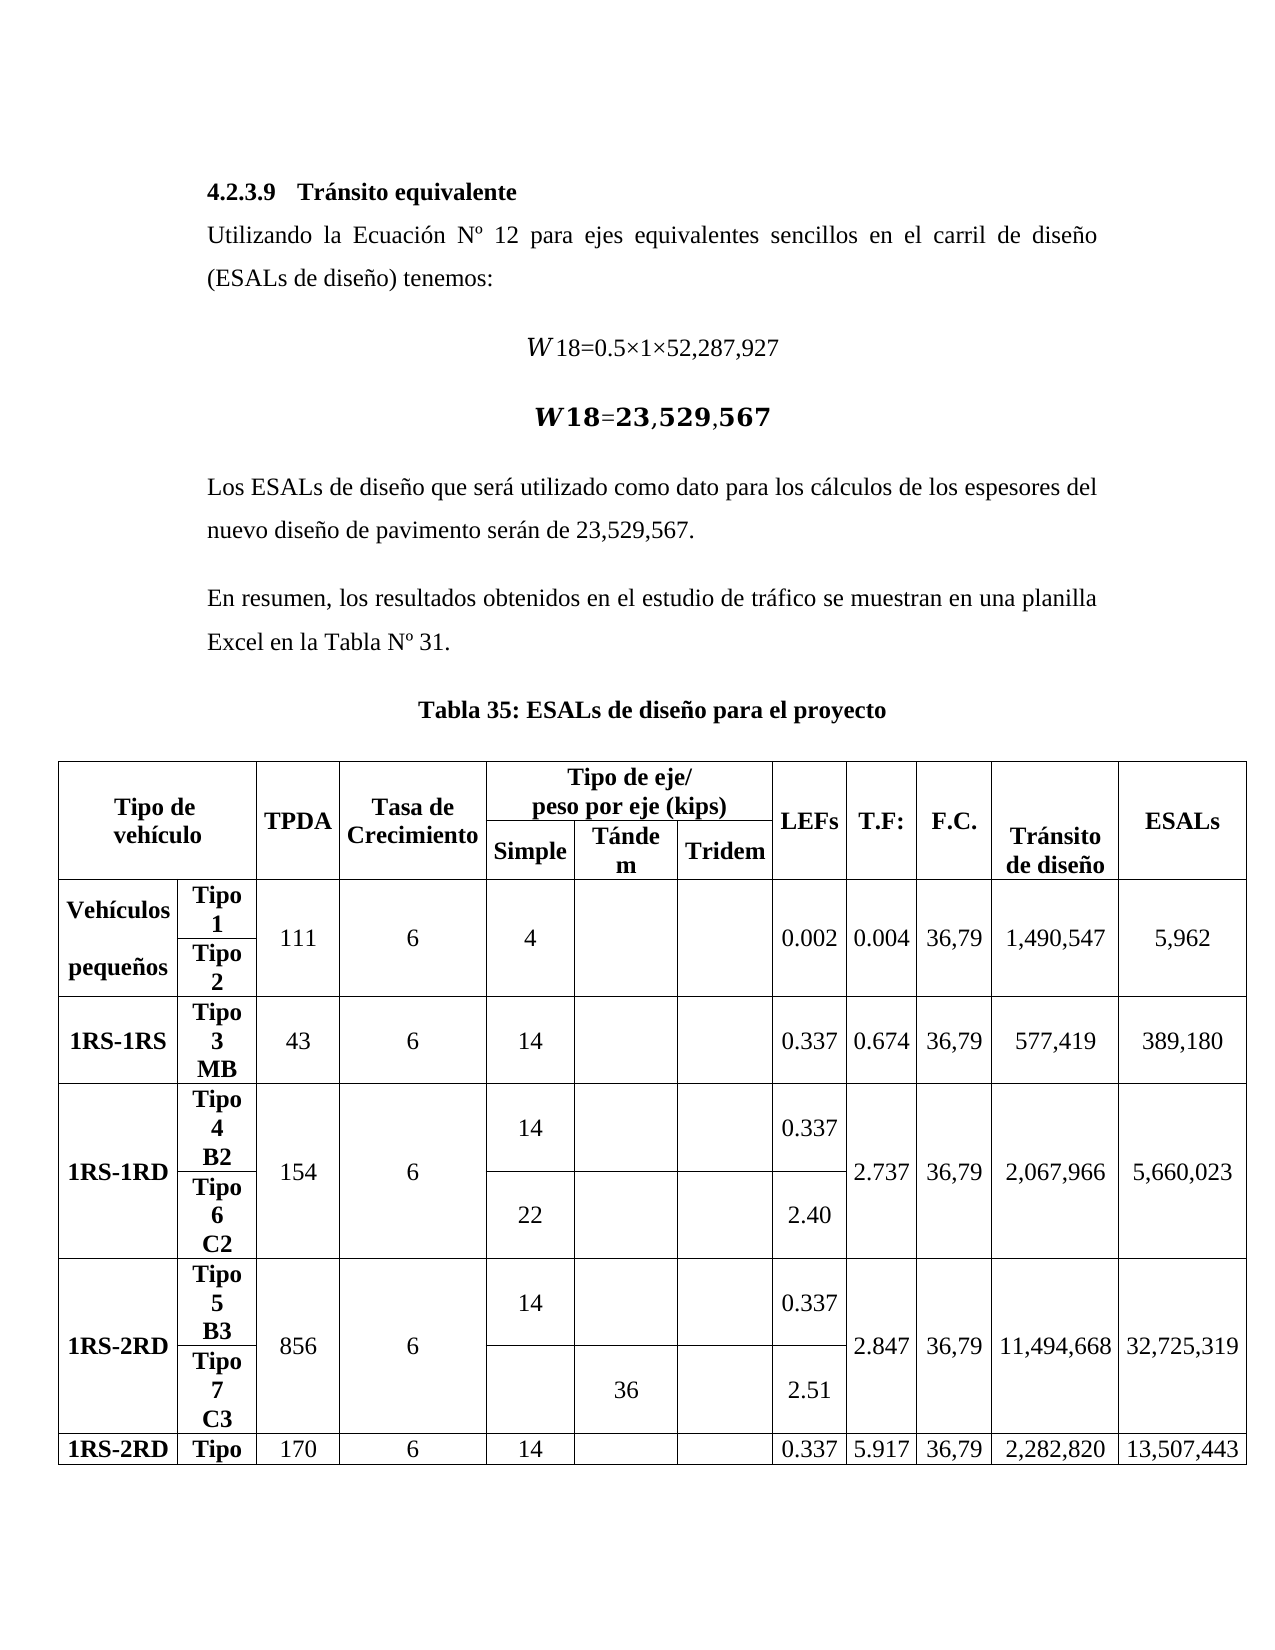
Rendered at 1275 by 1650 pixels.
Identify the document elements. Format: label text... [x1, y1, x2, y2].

table_header T.F: [847, 762, 916, 879]
table_cell 11,494,668 [992, 1259, 1118, 1432]
table_cell 5,660,023 [1119, 1084, 1246, 1258]
table_cell Simple [487, 821, 574, 879]
table_cell 2.847 [847, 1259, 916, 1432]
table_cell Tipo 1 [178, 880, 256, 937]
table_cell 2,282,820 [992, 1434, 1118, 1464]
table_cell 6 [340, 1084, 486, 1258]
text Tabla 35: ESALs de diseño para el proyecto [207, 695, 1098, 723]
table_cell 13,507,443 [1119, 1434, 1246, 1464]
table_cell [487, 1346, 574, 1432]
table_cell 1RS-1RS [59, 997, 177, 1083]
table_header Tipo de eje/ peso por eje (kips) [487, 762, 772, 820]
table_cell 14 [487, 1259, 574, 1345]
table_header LEFs [773, 762, 846, 879]
table_cell 2.51 [773, 1346, 846, 1432]
table_cell 1RS-2RD [59, 1259, 177, 1432]
table_cell Tipo 2 [178, 939, 256, 996]
table_cell 36,79 [917, 1084, 991, 1258]
table_cell 1,490,547 [992, 880, 1118, 996]
table_cell 2.40 [773, 1172, 846, 1258]
table_cell 6 [340, 1259, 486, 1432]
table_cell 2,067,966 [992, 1084, 1118, 1258]
table_cell 6 [340, 1434, 486, 1464]
table_cell [678, 1259, 772, 1345]
table_cell [575, 997, 677, 1083]
text En resumen, los resultados obtenidos en el estudio de tráfico se muestran en una planilla Excel en la Tabla Nº 31. [207, 583, 1098, 655]
subtitle Tránsito equivalente [207, 177, 1098, 206]
table_cell 0.337 [773, 1084, 846, 1171]
table_cell [678, 997, 772, 1083]
table_cell 5.917 [847, 1434, 916, 1464]
table_cell 36,79 [917, 997, 991, 1083]
table_cell 111 [257, 880, 339, 996]
table_cell 22 [487, 1172, 574, 1258]
table_cell 14 [487, 997, 574, 1083]
table_cell [575, 1259, 677, 1345]
table_cell 14 [487, 1084, 574, 1171]
table_cell 154 [257, 1084, 339, 1258]
table_cell [575, 1434, 677, 1464]
table_cell 1RS-1RD [59, 1084, 177, 1258]
table_cell 6 [340, 997, 486, 1083]
table_cell 36 [575, 1346, 677, 1432]
table_cell 5,962 [1119, 880, 1246, 996]
table_cell [678, 1346, 772, 1432]
text Utilizando la Ecuación Nº 12 para ejes equivalentes sencillos en el carril de diseño (ESALs de diseño) tenemos: [207, 220, 1098, 292]
table_cell 0.674 [847, 997, 916, 1083]
table_cell 577,419 [992, 997, 1118, 1083]
table_cell Tipo 8 CRS [178, 1434, 256, 1464]
table_cell [678, 1172, 772, 1258]
table_cell Tipo 4 B2 [178, 1084, 256, 1171]
table_cell 32,725,319 [1119, 1259, 1246, 1432]
table_cell 36,79 [917, 880, 991, 996]
table_cell [575, 880, 677, 996]
text 𝑊18=0.5×1×52,287,927 [207, 332, 1098, 362]
table_cell 0.002 [773, 880, 846, 996]
table_cell Tándem [575, 821, 677, 879]
table_cell 170 [257, 1434, 339, 1464]
table_cell 1RS-2RD -3RD [59, 1434, 177, 1464]
text Los ESALs de diseño que será utilizado como dato para los cálculos de los espesores del nuevo diseño de pavimento serán de 23,529,567. [207, 472, 1098, 544]
table_header TPDA [257, 762, 339, 879]
table_cell [575, 1084, 677, 1171]
table_cell [575, 1172, 677, 1258]
table_cell 43 [257, 997, 339, 1083]
table_cell 6 [340, 880, 486, 996]
table_cell 2.737 [847, 1084, 916, 1258]
table_cell 0.337 [773, 997, 846, 1083]
table_header F.C. [917, 762, 991, 879]
table_cell 0.337 [773, 1434, 846, 1464]
table_cell 856 [257, 1259, 339, 1432]
table_cell 4 [487, 880, 574, 996]
table_cell Tipo 5 B3 [178, 1259, 256, 1345]
table_cell [678, 1434, 772, 1464]
table_cell Tridem [678, 821, 772, 879]
table_cell 14 [487, 1434, 574, 1464]
table_cell Vehículos pequeños [59, 880, 177, 996]
table_header Tasa de Crecimiento [340, 762, 486, 879]
table_cell Tipo 3 MB [178, 997, 256, 1083]
table_cell Tipo 7 C3 [178, 1346, 256, 1432]
table_cell [678, 880, 772, 996]
table_cell 0.004 [847, 880, 916, 996]
table_cell 0.337 [773, 1259, 846, 1345]
text 𝑾𝟏𝟖=𝟐𝟑,𝟓𝟐𝟗,𝟓𝟔𝟕 [207, 402, 1098, 432]
table_header Tránsito de diseño [992, 762, 1118, 879]
table_cell 36,79 [917, 1434, 991, 1464]
table_cell 389,180 [1119, 997, 1246, 1083]
table_header Tipo de vehículo [59, 762, 256, 879]
table_cell Tipo 6 C2 [178, 1172, 256, 1258]
table_cell [678, 1084, 772, 1171]
table_cell 36,79 [917, 1259, 991, 1432]
table_header ESALs [1119, 762, 1246, 879]
